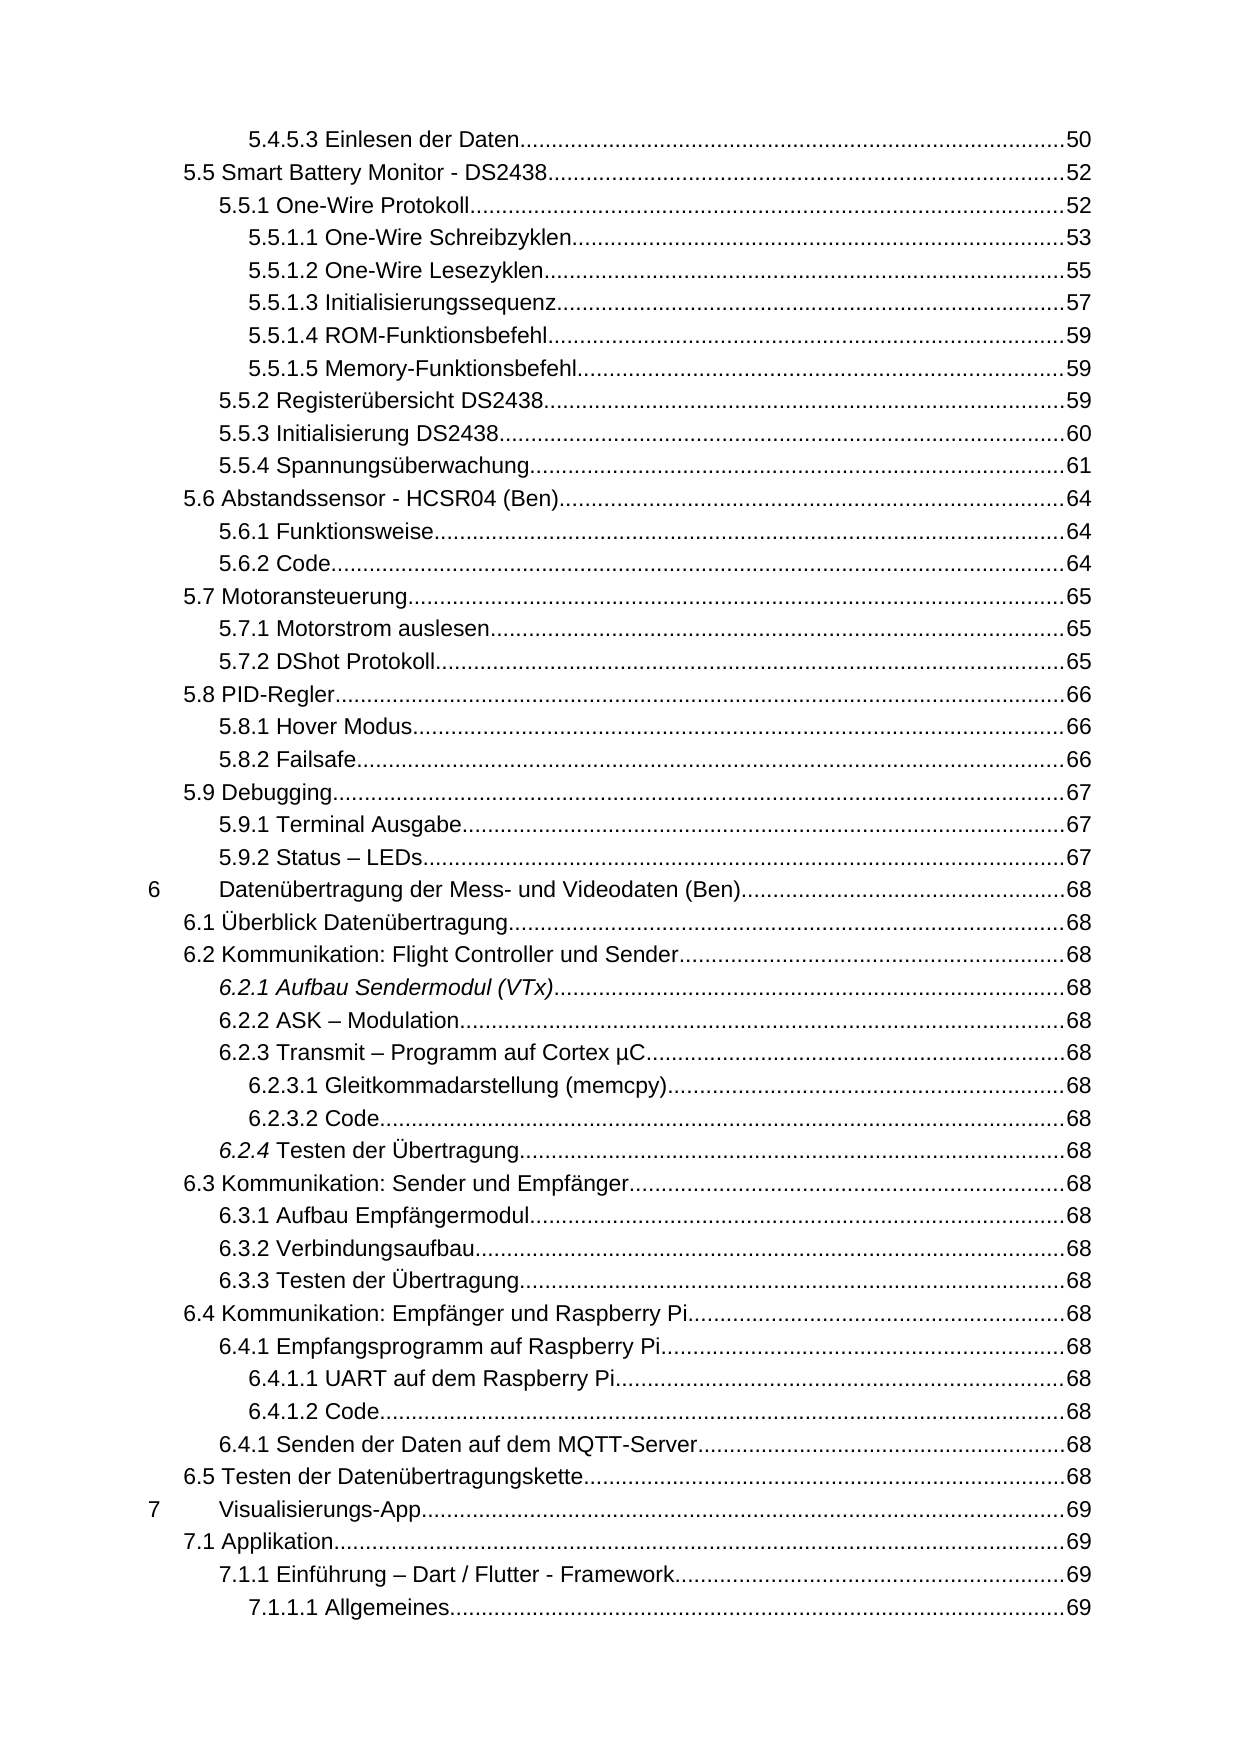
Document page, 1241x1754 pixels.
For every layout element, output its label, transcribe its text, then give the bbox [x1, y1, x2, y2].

text 5.5.1.3 Initialisierungssequenz 57 [248, 289, 1092, 316]
text 5.5.1.4 ROM-Funktionsbefehl 59 [248, 322, 1092, 348]
text 5.9.2 Status – LEDs 67 [218, 844, 1092, 870]
text 5.7.1 Motorstrom auslesen 65 [218, 615, 1092, 642]
text 5.4.5.3 Einlesen der Daten 50 [248, 126, 1092, 153]
text 5.8 PID-Regler 66 [183, 681, 1092, 707]
text 5.9 Debugging 67 [183, 778, 1092, 805]
text 5.5.1 One-Wire Protokoll 52 [218, 192, 1092, 218]
text 6.3.1 Aufbau Empfängermodul 68 [218, 1202, 1092, 1229]
text 5.7 Motoransteuerung 65 [183, 583, 1092, 609]
text 6.3.2 Verbindungsaufbau 68 [218, 1235, 1092, 1261]
text 7.1.1 Einführung – Dart / Flutter - Framework 69 [218, 1561, 1092, 1587]
text 7.1.1.1 Allgemeines 69 [248, 1593, 1092, 1620]
text 5.5.2 Registerübersicht DS2438 59 [218, 387, 1092, 413]
text 5.5 Smart Battery Monitor - DS2438 52 [183, 159, 1092, 185]
text 5.6 Abstandssensor - HCSR04 (Ben) 64 [183, 485, 1092, 511]
text 6.3 Kommunikation: Sender und Empfänger 68 [183, 1170, 1092, 1196]
text 6.4.1.2 Code 68 [248, 1398, 1092, 1424]
text 6.4.1 Empfangsprogramm auf Raspberry Pi 68 [218, 1333, 1092, 1359]
text 5.5.4 Spannungsüberwachung 61 [218, 452, 1092, 479]
text 6.4.1.1 UART auf dem Raspberry Pi 68 [248, 1365, 1092, 1392]
text 6.2.3 Transmit – Programm auf Cortex µC 68 [218, 1039, 1092, 1066]
text 5.6.2 Code 64 [218, 550, 1092, 577]
text 5.7.2 DShot Protokoll 65 [218, 648, 1092, 674]
text 6 Datenübertragung der Mess- und Videodaten (Ben) 68 [148, 876, 1092, 903]
text 5.5.1.1 One-Wire Schreibzyklen 53 [248, 224, 1092, 251]
text 6.2.1 Aufbau Sendermodul (VTx) 68 [218, 974, 1092, 1000]
text 6.2 Kommunikation: Flight Controller und Sender 68 [183, 941, 1092, 968]
text 5.5.1.5 Memory-Funktionsbefehl 59 [248, 354, 1092, 381]
text 6.5 Testen der Datenübertragungskette 68 [183, 1463, 1092, 1489]
text 7.1 Applikation 69 [183, 1528, 1092, 1555]
text 5.6.1 Funktionsweise 64 [218, 518, 1092, 544]
text 5.8.1 Hover Modus 66 [218, 713, 1092, 739]
text 6.2.3.2 Code 68 [248, 1104, 1092, 1131]
text 5.5.3 Initialisierung DS2438 60 [218, 420, 1092, 446]
text 6.2.3.1 Gleitkommadarstellung (memcpy) 68 [248, 1072, 1092, 1098]
text 6.4 Kommunikation: Empfänger und Raspberry Pi 68 [183, 1300, 1092, 1326]
text 6.3.3 Testen der Übertragung 68 [218, 1267, 1092, 1294]
text 6.2.2 ASK – Modulation 68 [218, 1007, 1092, 1033]
text 7 Visualisierungs-App 69 [148, 1496, 1092, 1522]
text 6.4.1 Senden der Daten auf dem MQTT-Server 68 [218, 1431, 1092, 1457]
text 5.9.1 Terminal Ausgabe 67 [218, 811, 1092, 837]
text 6.1 Überblick Datenübertragung 68 [183, 909, 1092, 935]
text 5.5.1.2 One-Wire Lesezyklen 55 [248, 257, 1092, 283]
text 5.8.2 Failsafe 66 [218, 746, 1092, 772]
text 6.2.4 Testen der Übertragung 68 [218, 1137, 1092, 1163]
